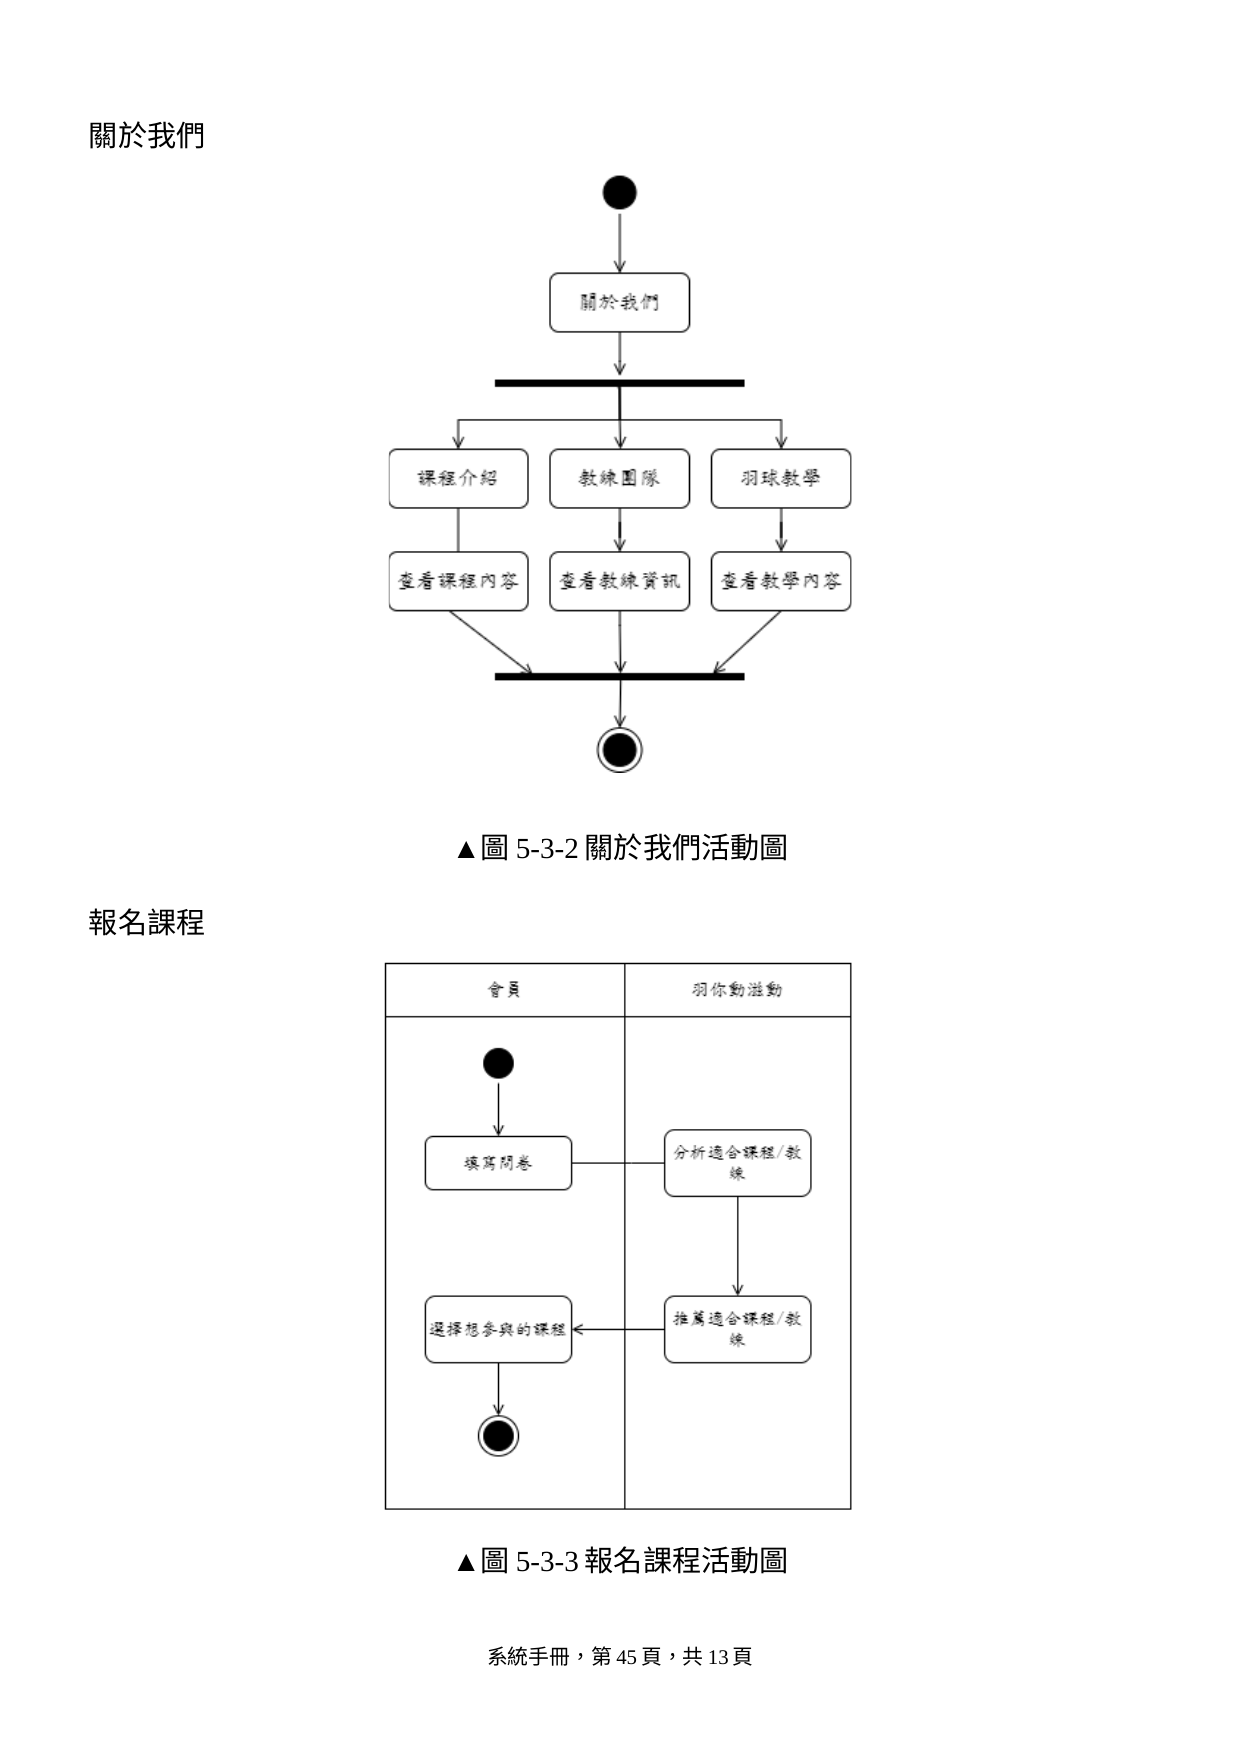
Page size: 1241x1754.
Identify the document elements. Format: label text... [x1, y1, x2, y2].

picture [388, 170, 852, 773]
text ▲圖5-3-3報名課程活動圖 [89, 1521, 1152, 1596]
text 報名課程 [89, 883, 1152, 958]
text 關於我們 [89, 96, 1152, 171]
picture [379, 958, 861, 1517]
text ▲圖5-3-2關於我們活動圖 [89, 808, 1152, 883]
